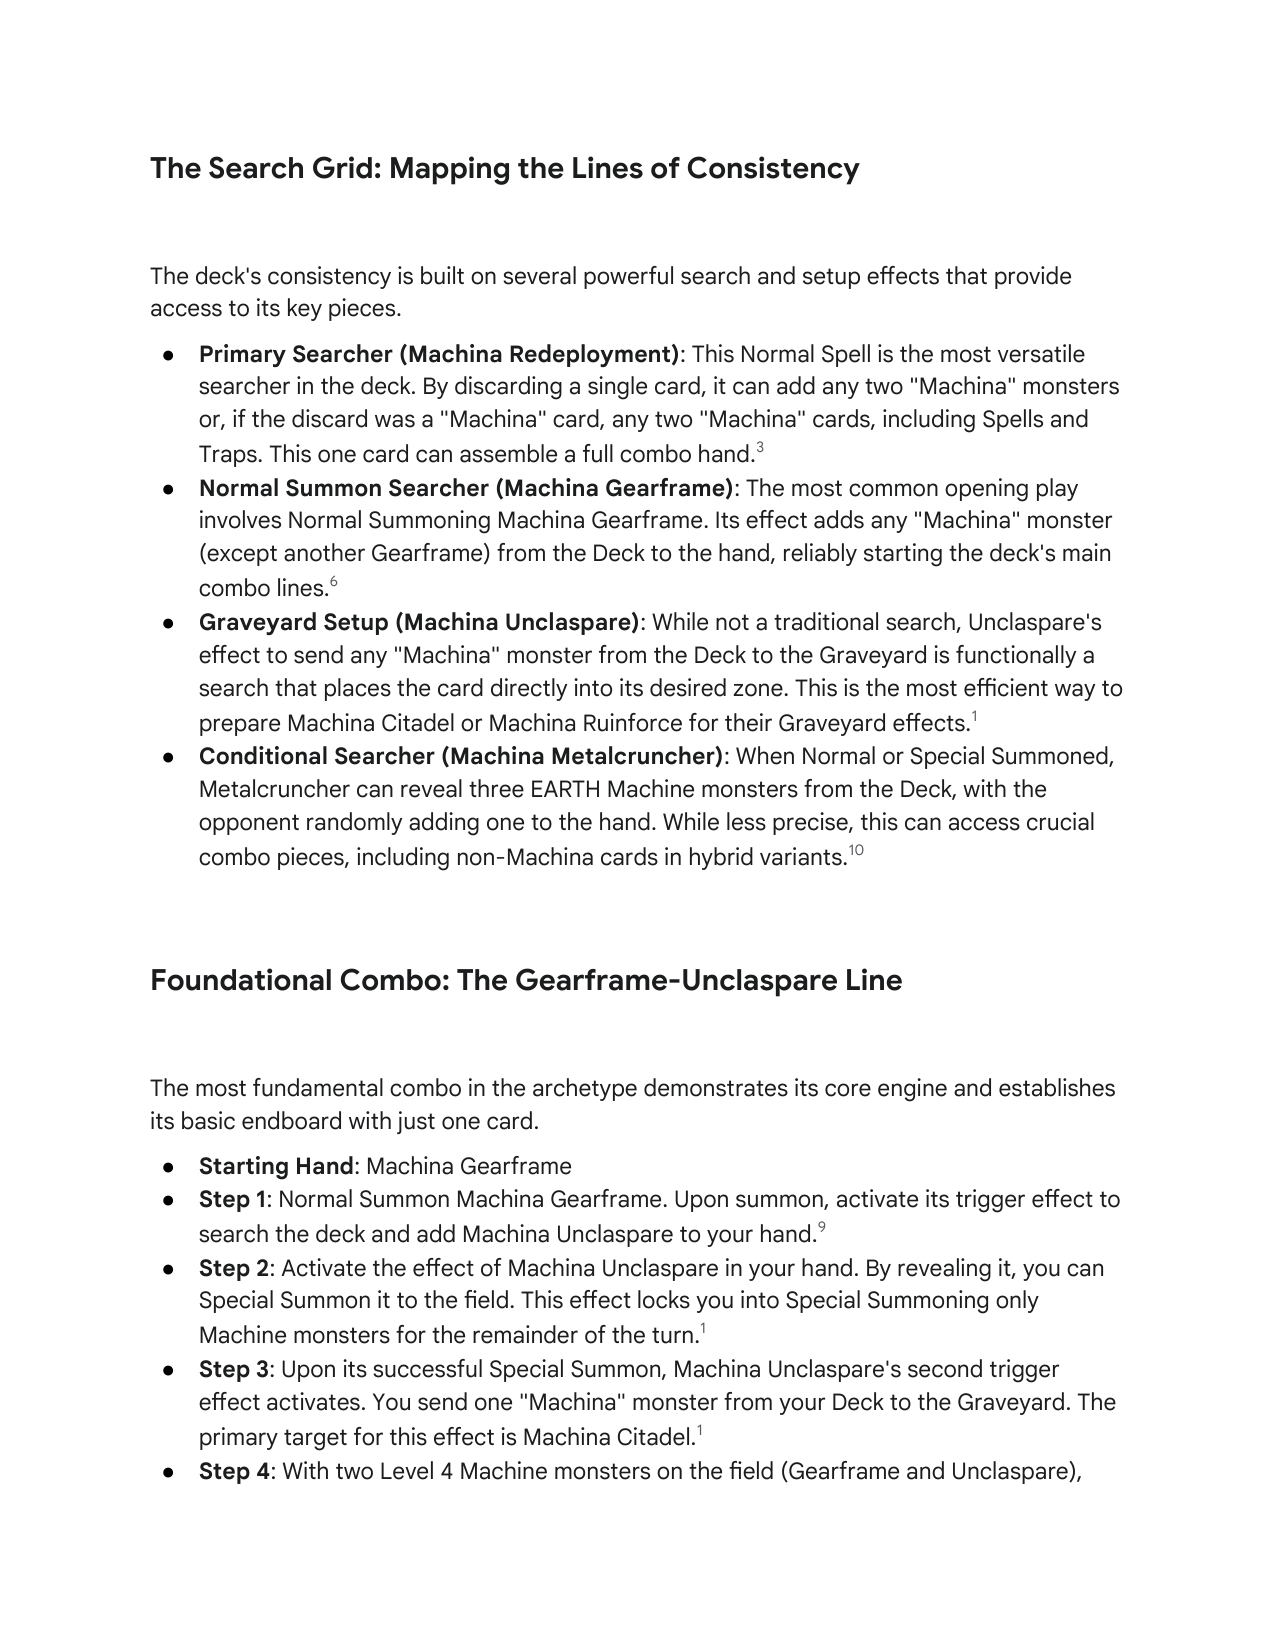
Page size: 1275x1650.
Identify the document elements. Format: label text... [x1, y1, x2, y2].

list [161, 1457, 1125, 1486]
text The most fundamental combo in the archetype demonstrates its core engine and establishes its basic endboard with just one card. [150, 1074, 1125, 1136]
list Step 2: Activate the effect of Machina Unclaspare in your hand. By revealing it, you can Special Summon it to the field. This effect locks you into Special Summoning only Machine monsters for the remainder of the turn.1 [161, 1254, 1125, 1351]
list Step 3: Upon its successful Special Summon, Machina Unclaspare's second trigger effect activates. You send one "Machina" monster from your Deck to the Graveyard. The primary target for this effect is Machina Citadel.1 [161, 1356, 1125, 1453]
list Conditional Searcher (Machina Metalcruncher): When Normal or Special Summoned, Metalcruncher can reveal three EARTH Machine monsters from the Deck, with the opponent randomly adding one to the hand. While less precise, this can access crucial combo pieces, including non-Machina cards in hybrid variants.10 [161, 743, 1125, 872]
list Graveyard Setup (Machina Unclaspare): While not a traditional search, Unclaspare's effect to send any "Machina" monster from the Deck to the Graveyard is functionally a search that places the card directly into its desired zone. This is the most efficient way to prepare Machina Citadel or Machina Ruinforce for their Graveyard effects.1 [161, 608, 1125, 738]
subtitle The Search Grid: Mapping the Lines of Consistency [150, 150, 1125, 187]
subtitle Foundational Combo: The Gearframe-Unclaspare Line [150, 963, 1125, 999]
list Primary Searcher (Machina Redeployment): This Normal Spell is the most versatile searcher in the deck. By discarding a single card, it can add any two "Machina" monsters or, if the discard was a "Machina" card, any two "Machina" cards, including Spells and Traps. This one card can assemble a full combo hand.3 [161, 340, 1125, 470]
list Normal Summon Searcher (Machina Gearframe): The most common opening play involves Normal Summoning Machina Gearframe. Its effect adds any "Machina" monster (except another Gearframe) from the Deck to the hand, reliably starting the deck's main combo lines.6 [161, 474, 1125, 604]
list Step 1: Normal Summon Machina Gearframe. Upon summon, activate its trigger effect to search the deck and add Machina Unclaspare to your hand.9 [161, 1185, 1125, 1249]
text The deck's consistency is built on several powerful search and setup effects that provide access to its key pieces. [150, 262, 1125, 323]
list Starting Hand: Machina Gearframe [161, 1152, 1125, 1181]
